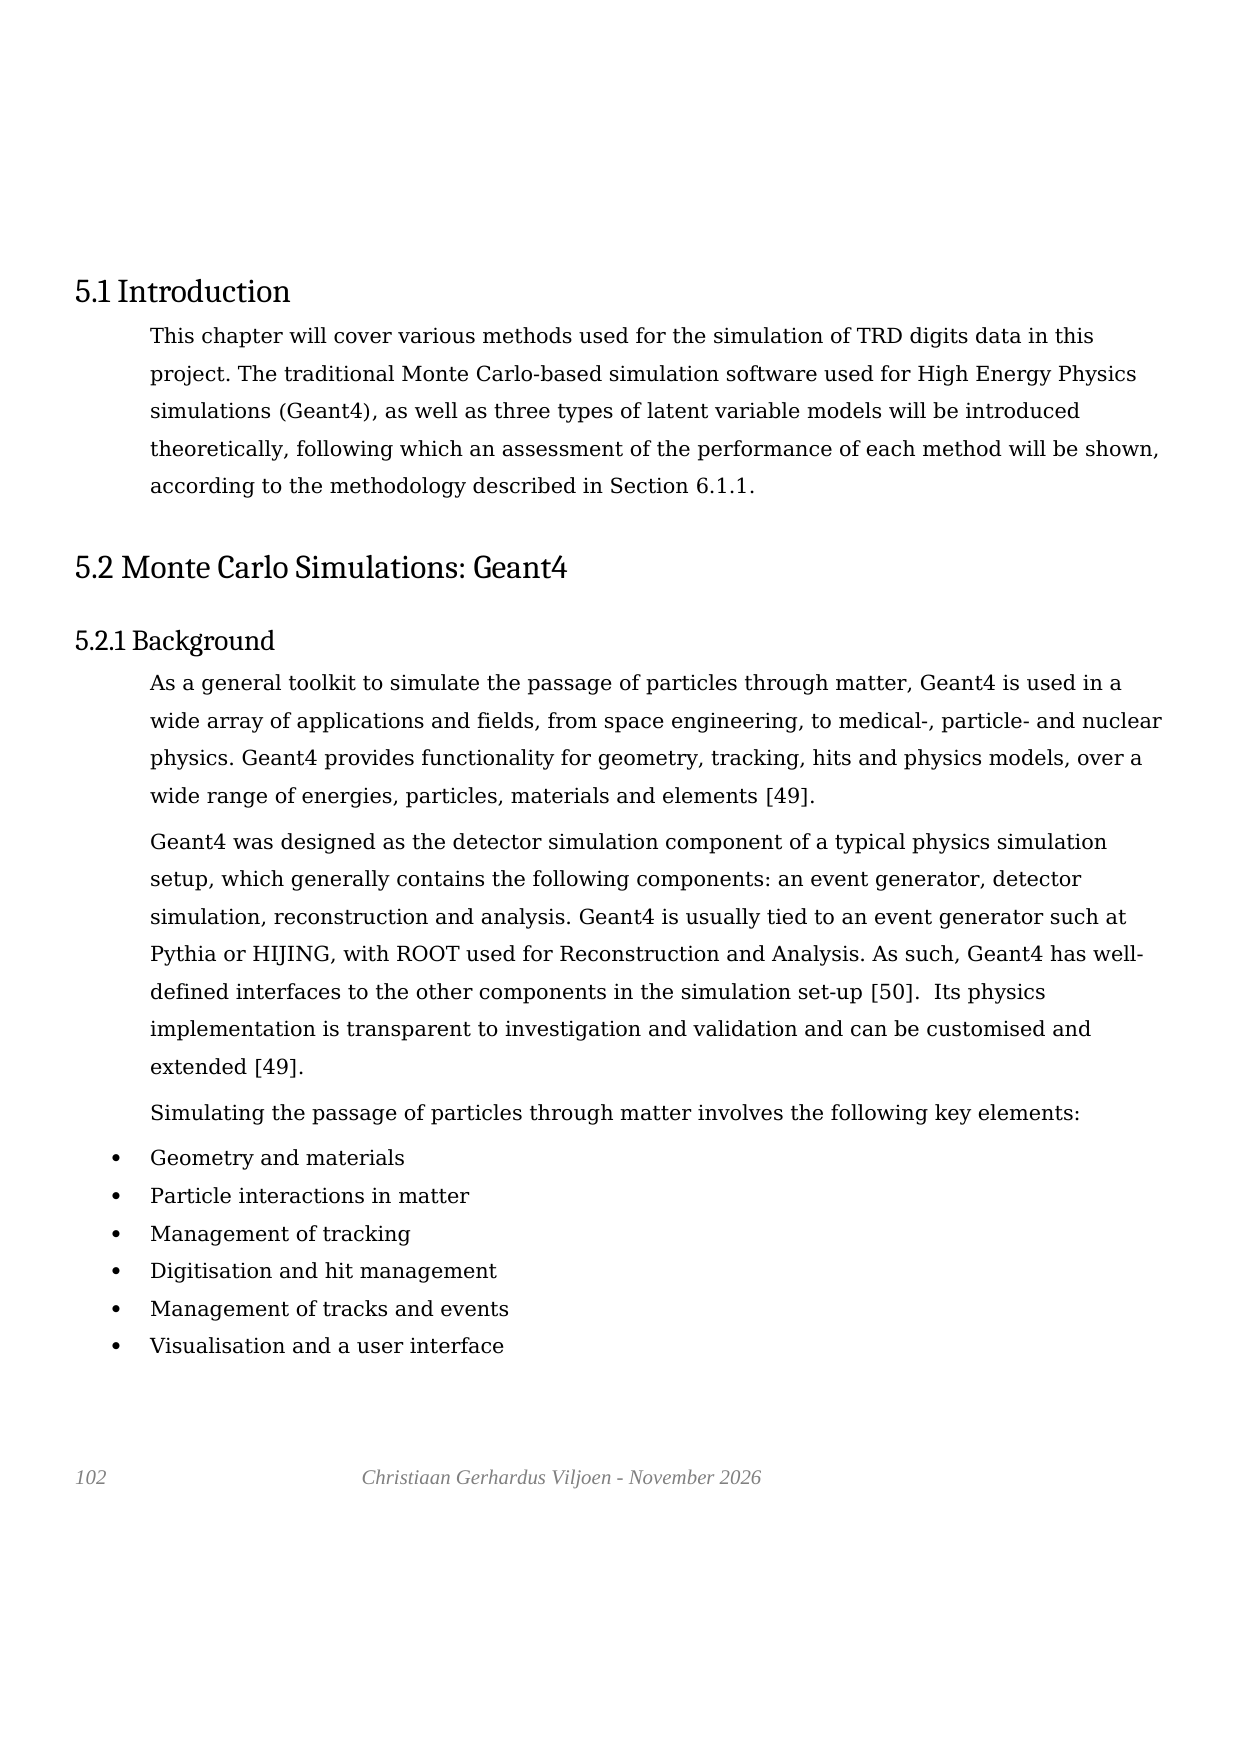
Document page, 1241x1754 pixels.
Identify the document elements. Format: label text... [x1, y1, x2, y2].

subtitle Introduction [75, 272, 1165, 311]
list Visualisation and a user interface [112, 1333, 1165, 1358]
text This chapter will cover various methods used for the simulation of TRD digits data in this project. The traditional Monte Carlo-based simulation software used for High Energy Physics simulations (Geant4), as well as three types of latent variable models will be introduced theoretically, following which an assessment of the performance of each method will be shown, according to the methodology described in Section 6.1.1. [150, 323, 1165, 498]
subtitle Background [75, 624, 1165, 658]
text Geant4 was designed as the detector simulation component of a typical physics simulation setup, which generally contains the following components: an event generator, detector simulation, reconstruction and analysis. Geant4 is usually tied to an event generator such at Pythia or HIJING, with ROOT used for Reconstruction and Analysis. As such, Geant4 has well-defined interfaces to the other components in the simulation set-up . Its physics implementation is transparent to investigation and validation and can be customised and extended . [150, 828, 1165, 1078]
list Management of tracks and events [112, 1296, 1165, 1321]
list Management of tracking [112, 1220, 1165, 1245]
subtitle Monte Carlo Simulations: Geant4 [75, 548, 1165, 587]
list Digitisation and hit management [112, 1258, 1165, 1283]
list Particle interactions in matter [112, 1183, 1165, 1208]
text As a general toolkit to simulate the passage of particles through matter, Geant4 is used in a wide array of applications and fields, from space engineering, to medical-, particle- and nuclear physics. Geant4 provides functionality for geometry, tracking, hits and physics models, over a wide range of energies, particles, materials and elements . [150, 670, 1165, 808]
text Simulating the passage of particles through matter involves the following key elements: [150, 1099, 1165, 1124]
list Geometry and materials [112, 1145, 1165, 1170]
